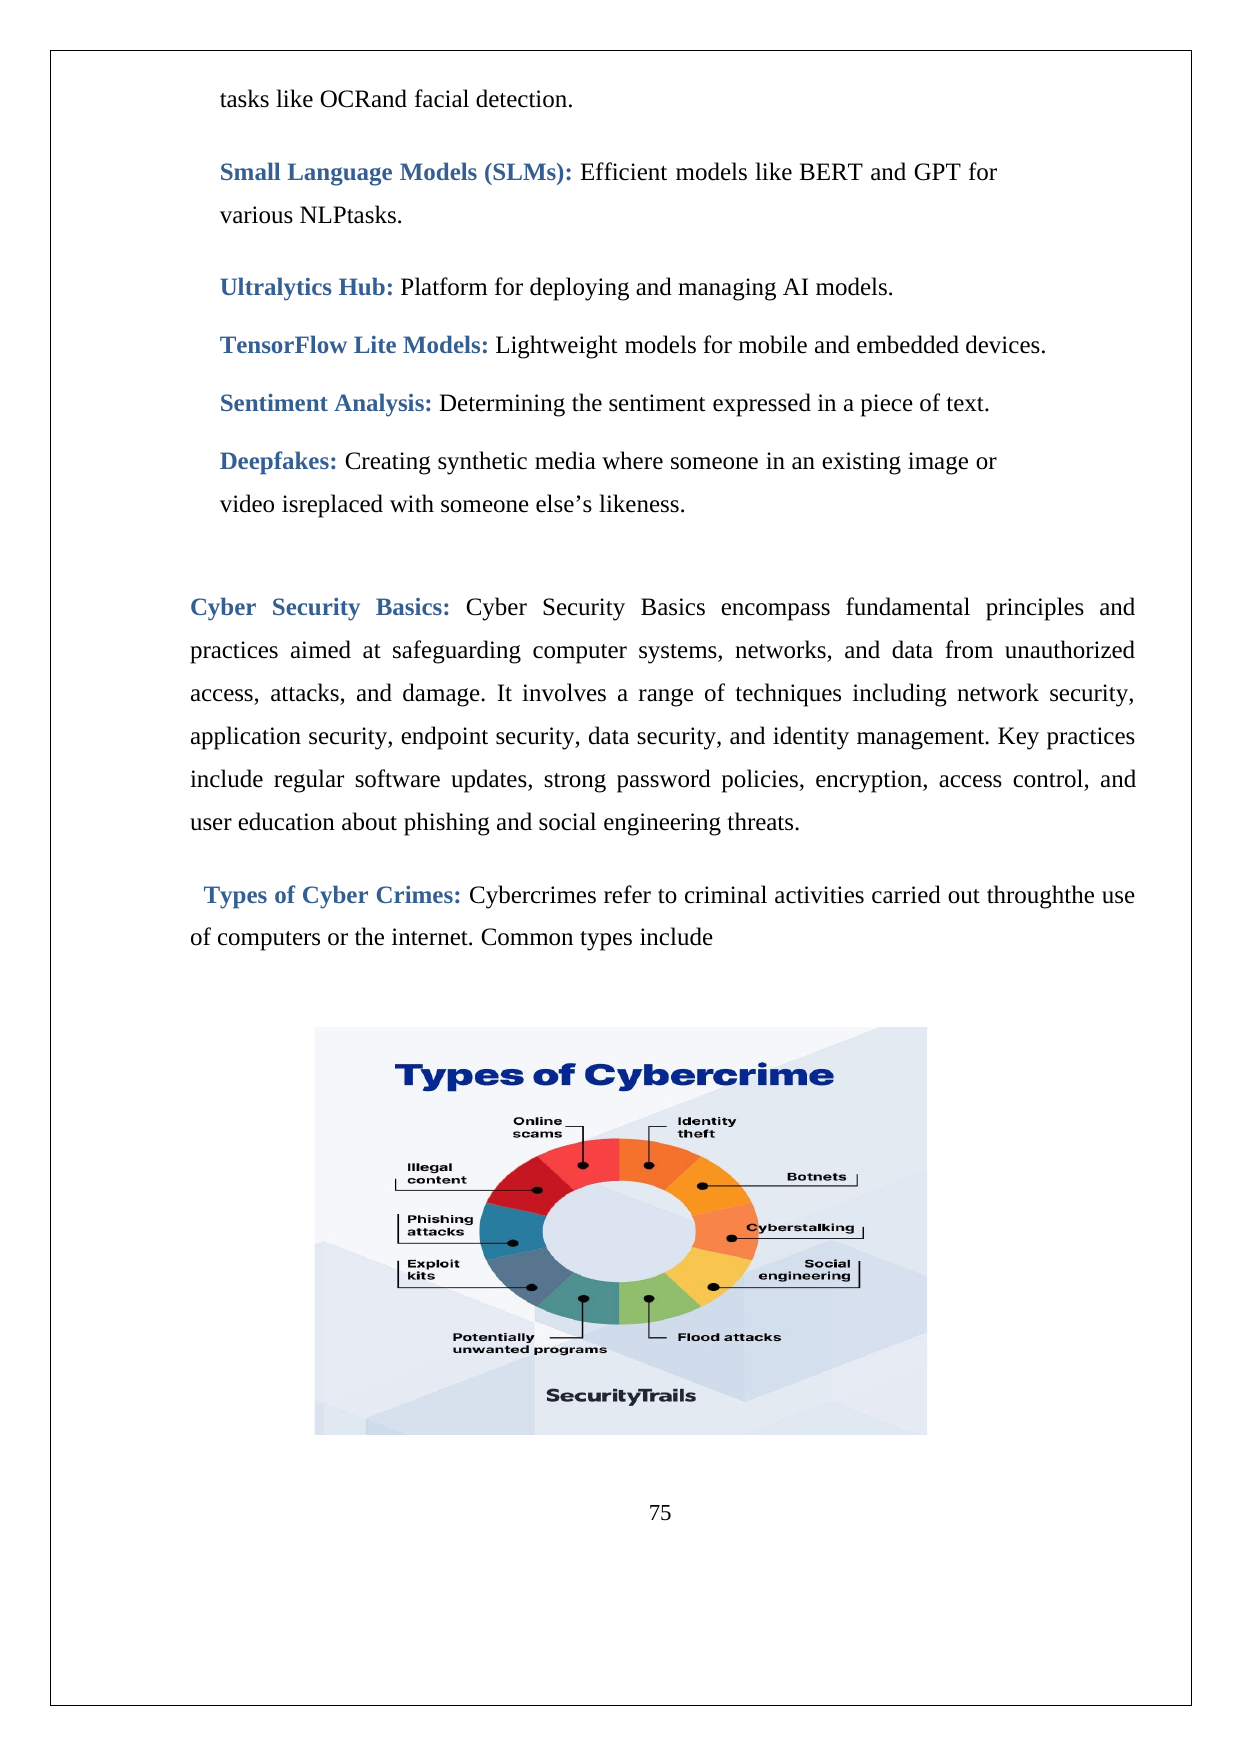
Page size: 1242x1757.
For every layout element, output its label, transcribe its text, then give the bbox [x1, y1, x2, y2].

text Ultralytics Hub: Platform for deploying and managing AI models. [219, 272, 1185, 301]
text tasks like OCRand facial detection. [219, 84, 1185, 113]
text Cyber Security Basics: Cyber Security Basics encompass fundamental principles and practices aimed at safeguarding computer systems, networks, and data from unauthorized access, attacks, and damage. It involves a range of techniques including network security, application security, endpoint security, data security, and identity management. Key practices include regular software updates, strong password policies, encryption, access control, and user education about phishing and social engineering threats. [190, 592, 1136, 836]
text Sentiment Analysis: Determining the sentiment expressed in a piece of text. [219, 388, 1185, 417]
text Small Language Models (SLMs): Efficient models like BERT and GPT for various NLPtasks. [219, 157, 1055, 229]
text Deepfakes: Creating synthetic media where someone in an existing image or video isreplaced with someone else’s likeness. [219, 446, 1050, 518]
text Types of Cyber Crimes: Cybercrimes refer to criminal activities carried out throughthe use of computers or the internet. Common types include [190, 880, 1136, 951]
picture [314, 1027, 928, 1435]
text TensorFlow Lite Models: Lightweight models for mobile and embedded devices. [219, 331, 1185, 359]
